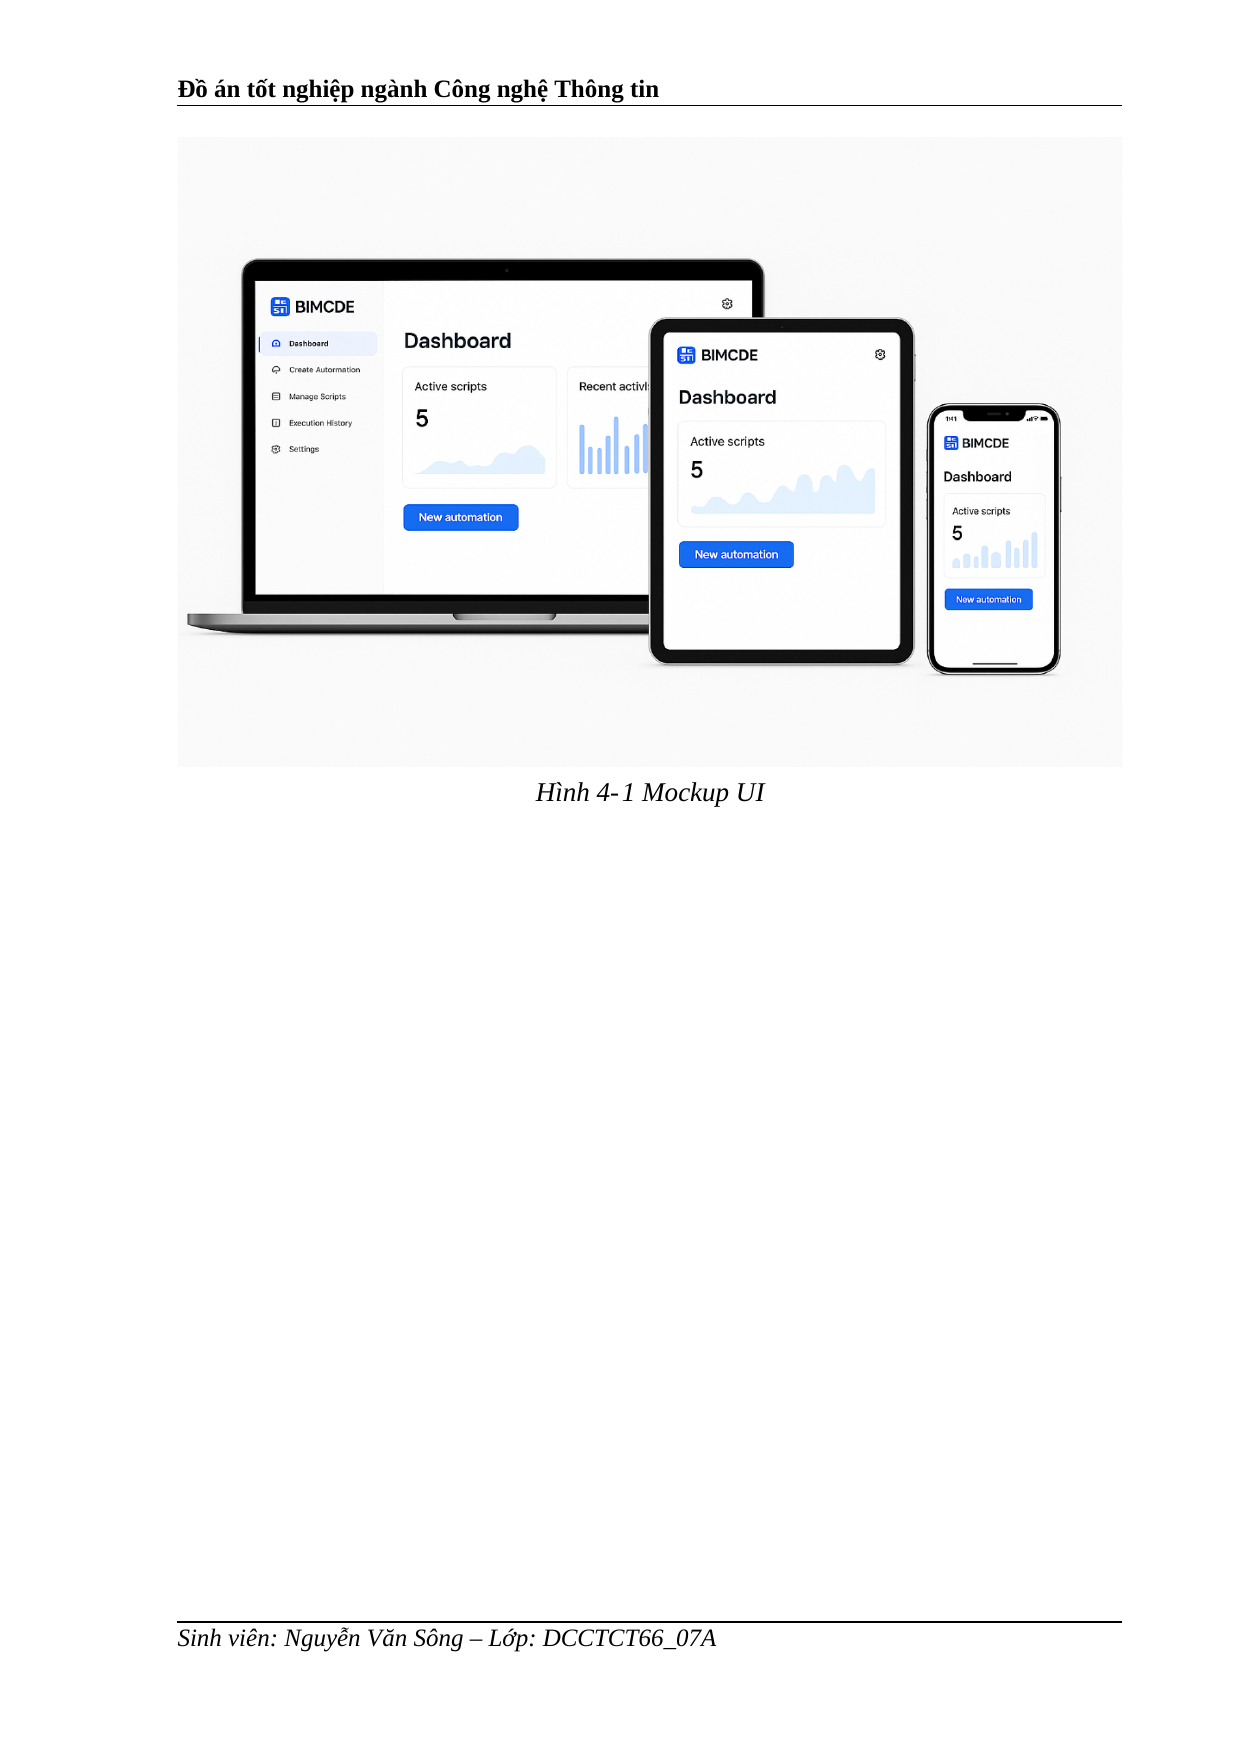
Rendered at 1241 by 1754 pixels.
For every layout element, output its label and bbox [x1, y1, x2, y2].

picture [177, 137, 1123, 767]
